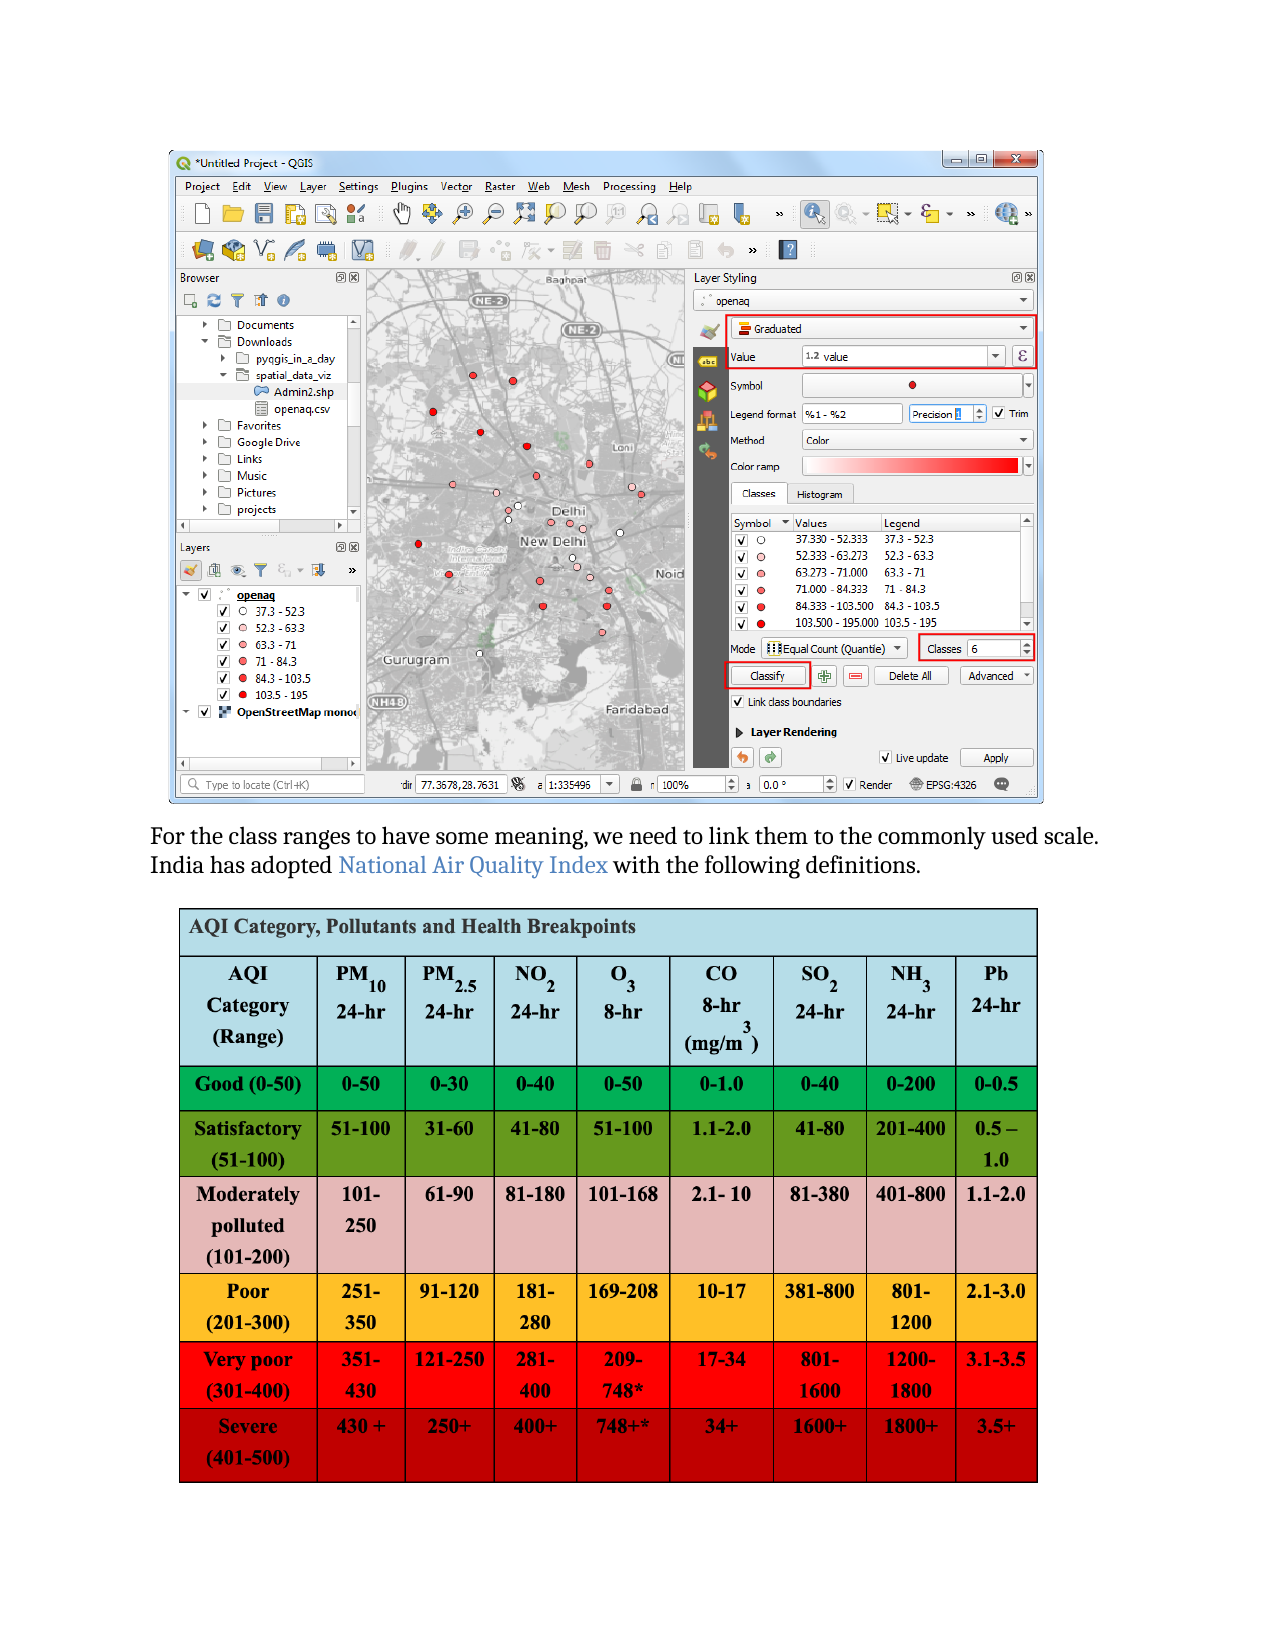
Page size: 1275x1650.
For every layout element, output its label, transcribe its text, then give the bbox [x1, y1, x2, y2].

picture [168, 898, 1044, 1487]
text For the class ranges to have some meaning, we need to link them to the commonly used scale. India has adopted National Air Quality Index with the following definitions. [150, 822, 1125, 879]
picture [168, 150, 1044, 804]
